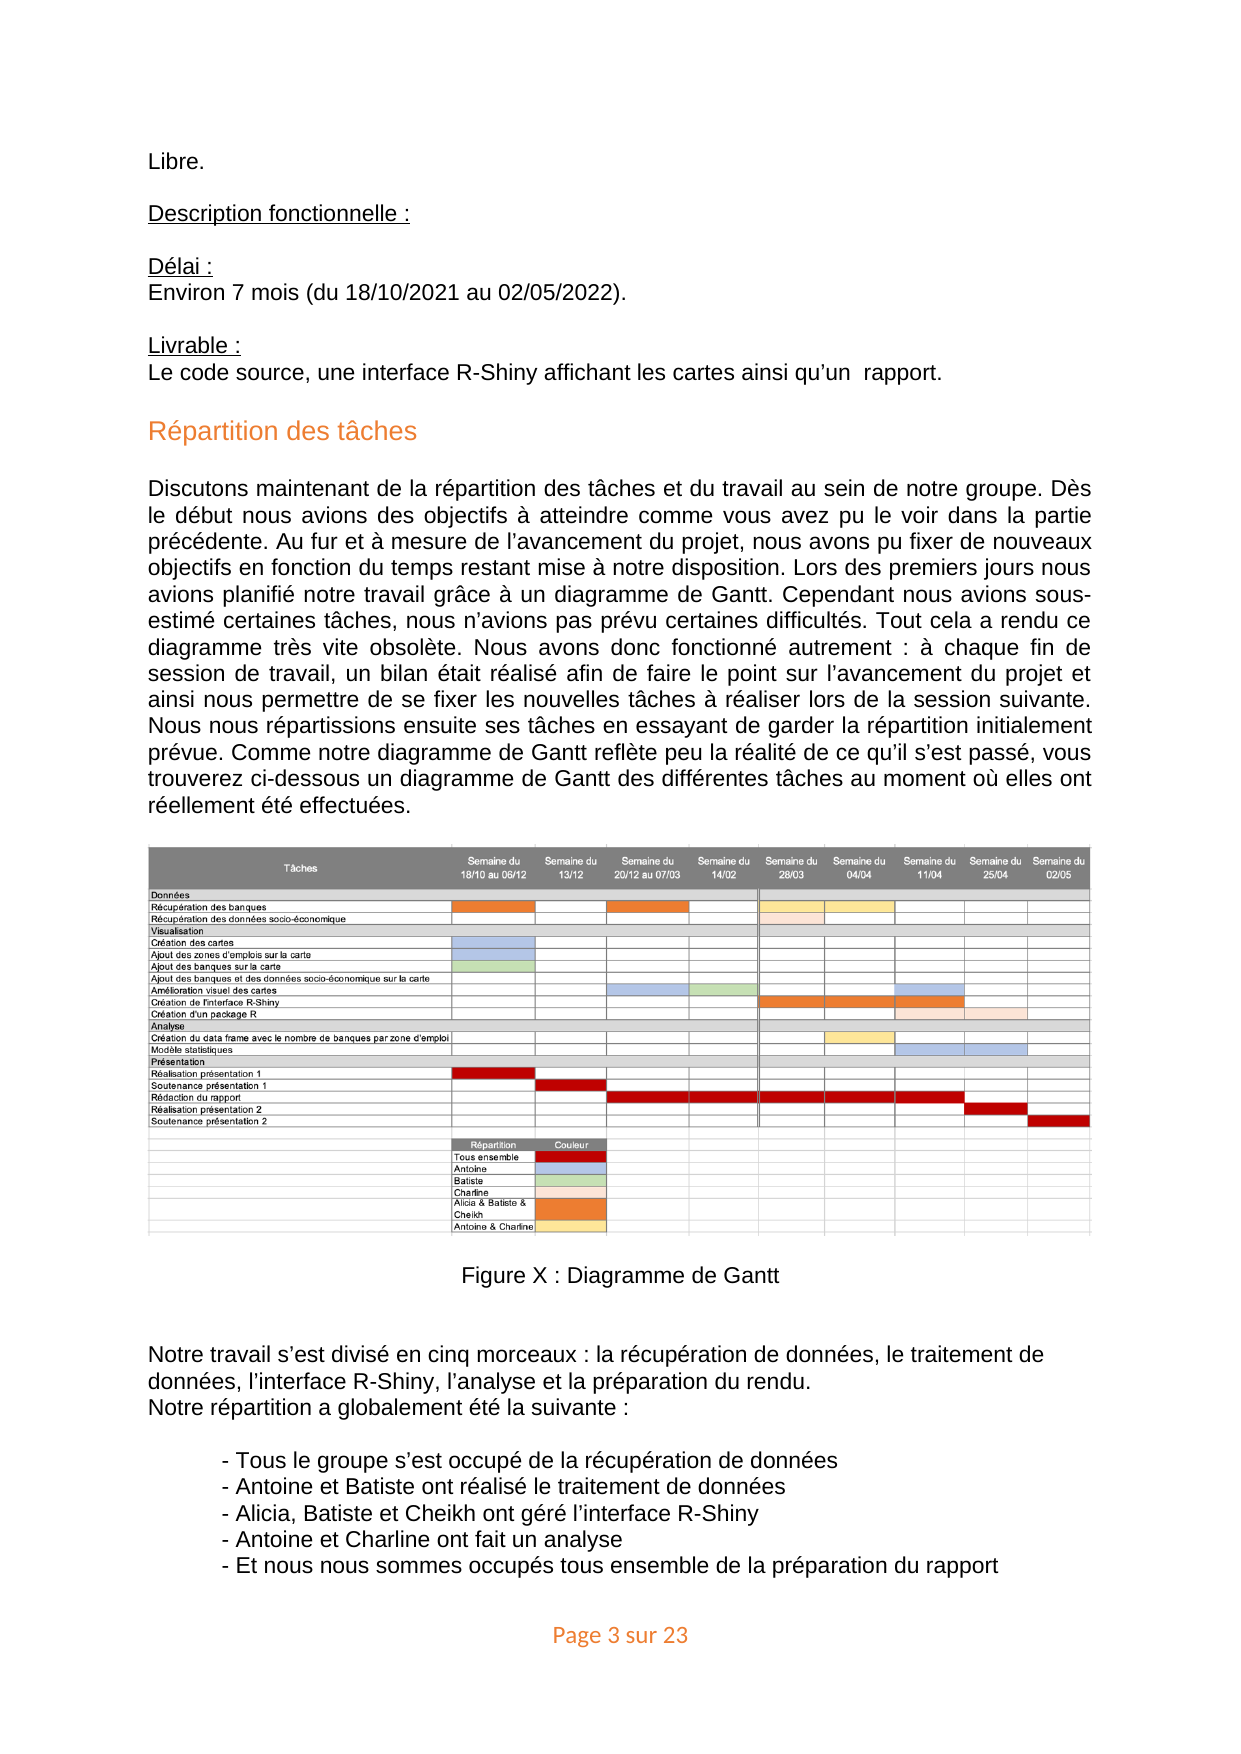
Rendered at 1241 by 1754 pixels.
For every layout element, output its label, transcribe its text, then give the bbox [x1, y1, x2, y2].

text Livrable : [148, 332, 1093, 358]
text Notre répartition a globalement été la suivante : [148, 1394, 1093, 1420]
text Environ 7 mois (du 18/10/2021 au 02/05/2022). [148, 279, 1093, 306]
text Discutons maintenant de la répartition des tâches et du travail au sein de notre groupe. Dès le début nous avions des objectifs à atteindre comme vous avez pu le voir dans la partie précédente. Au fur et à mesure de l’avancement du projet, nous avons pu fixer de nouveaux objectifs en fonction du temps restant mise à notre disposition. Lors des premiers jours nous avions planifié notre travail grâce à un diagramme de Gantt. Cependant nous avions sous-estimé certaines tâches, nous n’avions pas prévu certaines difficultés. Tout cela a rendu ce diagramme très vite obsolète. Nous avons donc fonctionné autrement : à chaque fin de session de travail, un bilan était réalisé afin de faire le point sur l’avancement du projet et ainsi nous permettre de se fixer les nouvelles tâches à réaliser lors de la session suivante. Nous nous répartissions ensuite ses tâches en essayant de garder la répartition initialement prévue. Comme notre diagramme de Gantt reflète peu la réalité de ce qu’il s’est passé, vous trouverez ci-dessous un diagramme de Gantt des différentes tâches au moment où elles ont réellement été effectuées. [148, 475, 1093, 818]
text Notre travail s’est divisé en cinq morceaux : la récupération de données, le traitement de données, l’interface R-Shiny, l’analyse et la préparation du rendu. [148, 1341, 1093, 1394]
text - Antoine et Batiste ont réalisé le traitement de données [148, 1473, 1093, 1499]
text - Antoine et Charline ont fait un analyse [148, 1526, 1093, 1552]
subtitle Répartition des tâches [148, 415, 1093, 447]
text - Et nous nous sommes occupés tous ensemble de la préparation du rapport [148, 1552, 1093, 1578]
text Libre. [148, 148, 1093, 174]
text - Tous le groupe s’est occupé de la récupération de données [148, 1447, 1093, 1473]
text Figure X : Diagramme de Gantt [148, 1262, 1093, 1289]
text - Alicia, Batiste et Cheikh ont géré l’interface R-Shiny [148, 1499, 1093, 1526]
text Description fonctionnelle : [148, 200, 1093, 227]
picture [147, 844, 1092, 1236]
text Le code source, une interface R-Shiny affichant les cartes ainsi qu’un rapport. [148, 358, 1093, 385]
text Délai : [148, 253, 1093, 279]
